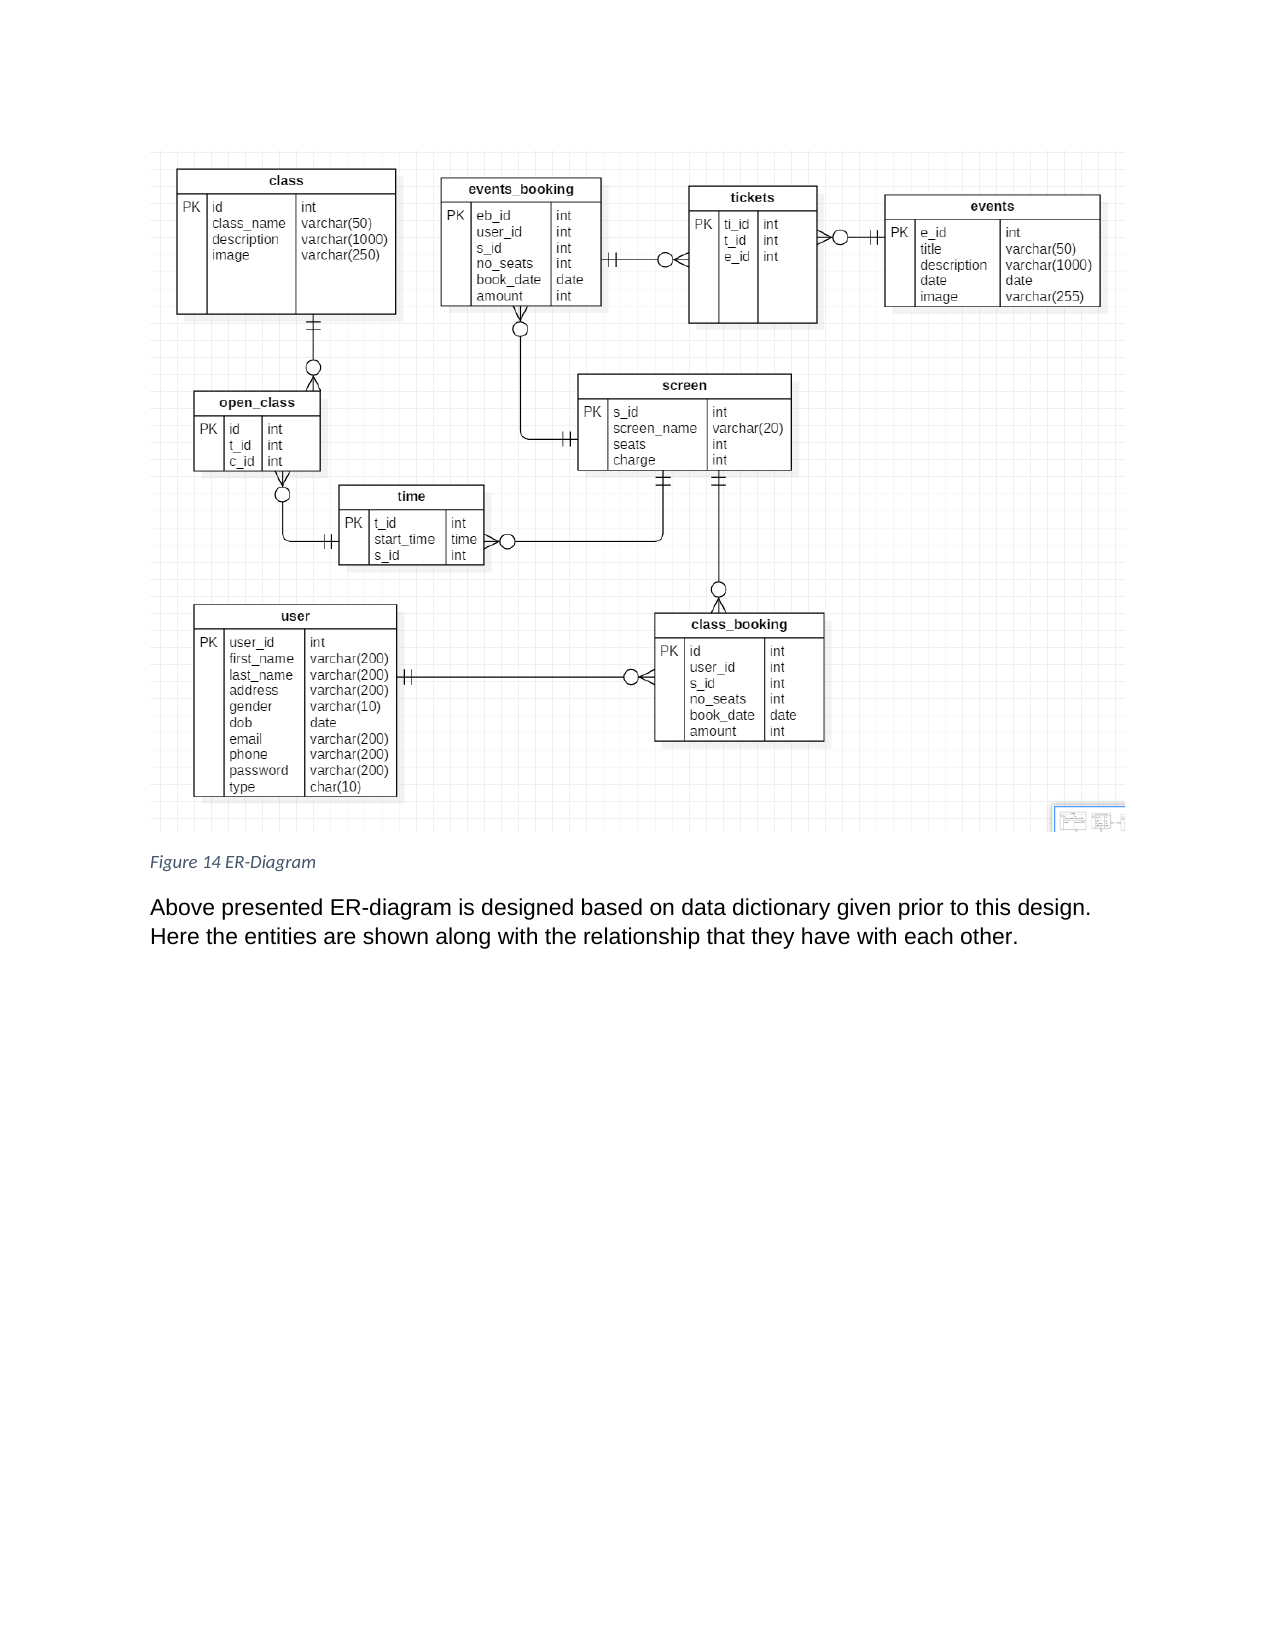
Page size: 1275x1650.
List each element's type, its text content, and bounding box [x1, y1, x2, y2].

text Figure 14 ER-Diagram [150, 851, 1125, 873]
text Above presented ER-diagram is designed based on data dictionary given prior to this design. Here the entities are shown along with the relationship that they have with each other. [150, 894, 1125, 949]
picture [150, 150, 1125, 832]
